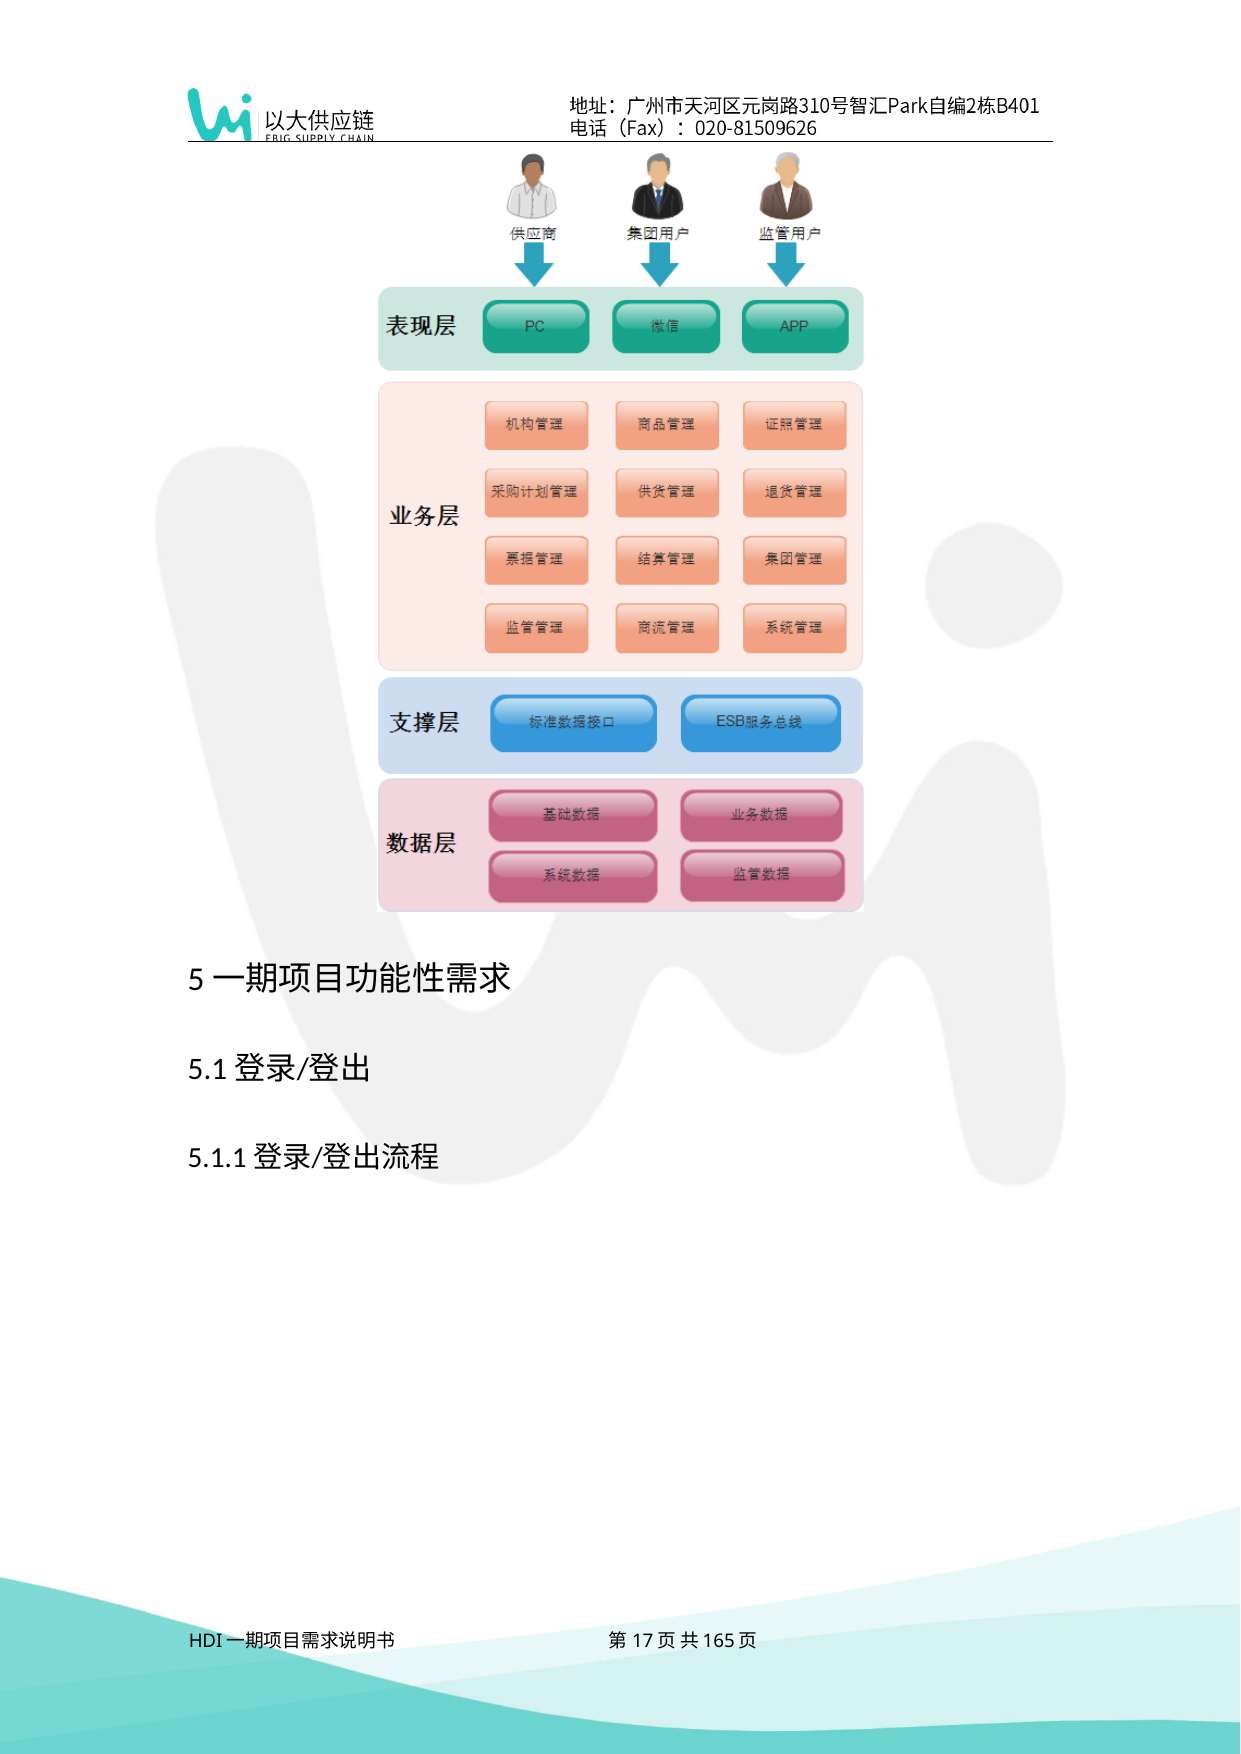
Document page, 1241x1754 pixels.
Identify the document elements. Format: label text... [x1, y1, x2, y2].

text 登录/登出流程 [187, 1122, 1053, 1188]
text 一期项目功能性需求 [187, 943, 1053, 1009]
text 登录/登出 [187, 1033, 1053, 1099]
picture [0, 0, 1241, 1754]
